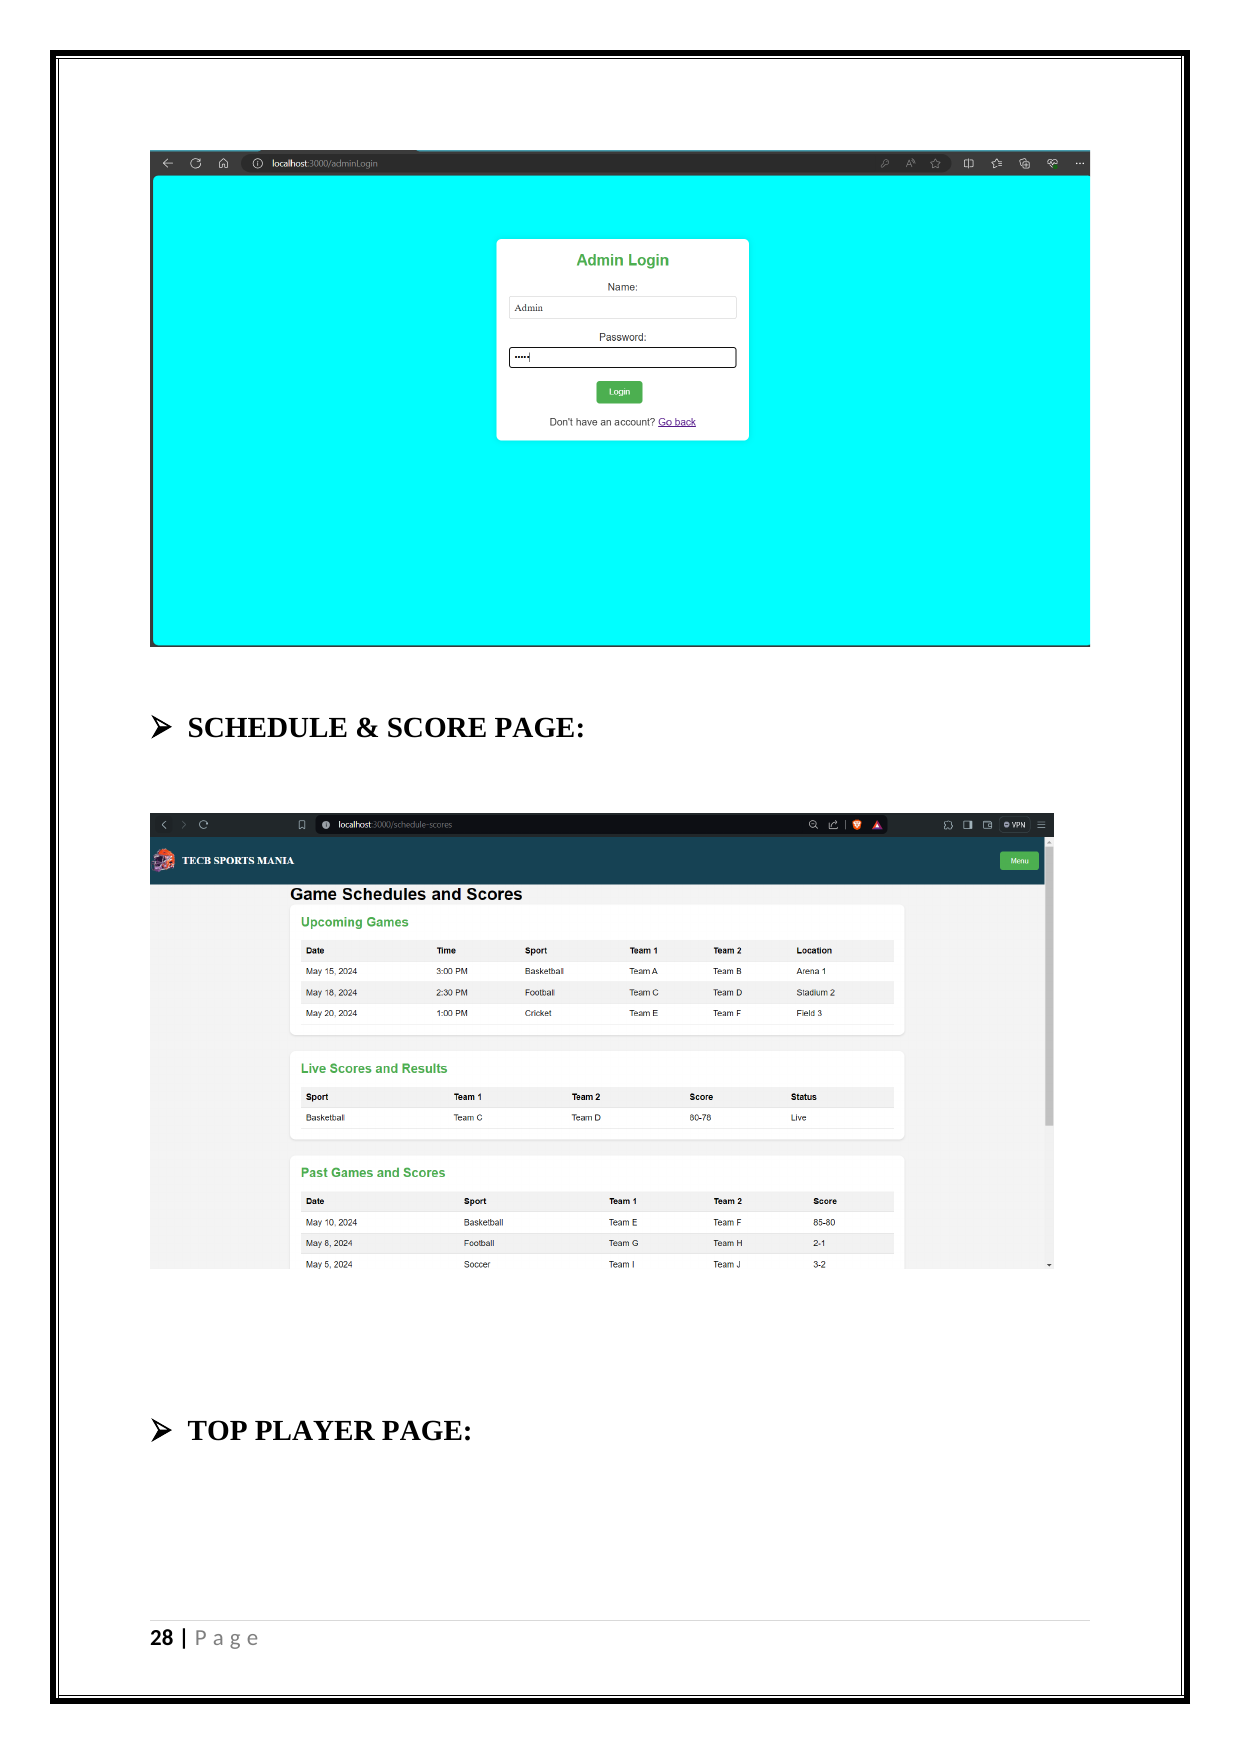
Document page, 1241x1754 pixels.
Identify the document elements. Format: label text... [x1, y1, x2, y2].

picture [150, 813, 1054, 1269]
picture [150, 150, 1091, 647]
list SCHEDULE & SCORE PAGE: [150, 710, 1090, 744]
list TOP PLAYER PAGE: [150, 1413, 1090, 1447]
